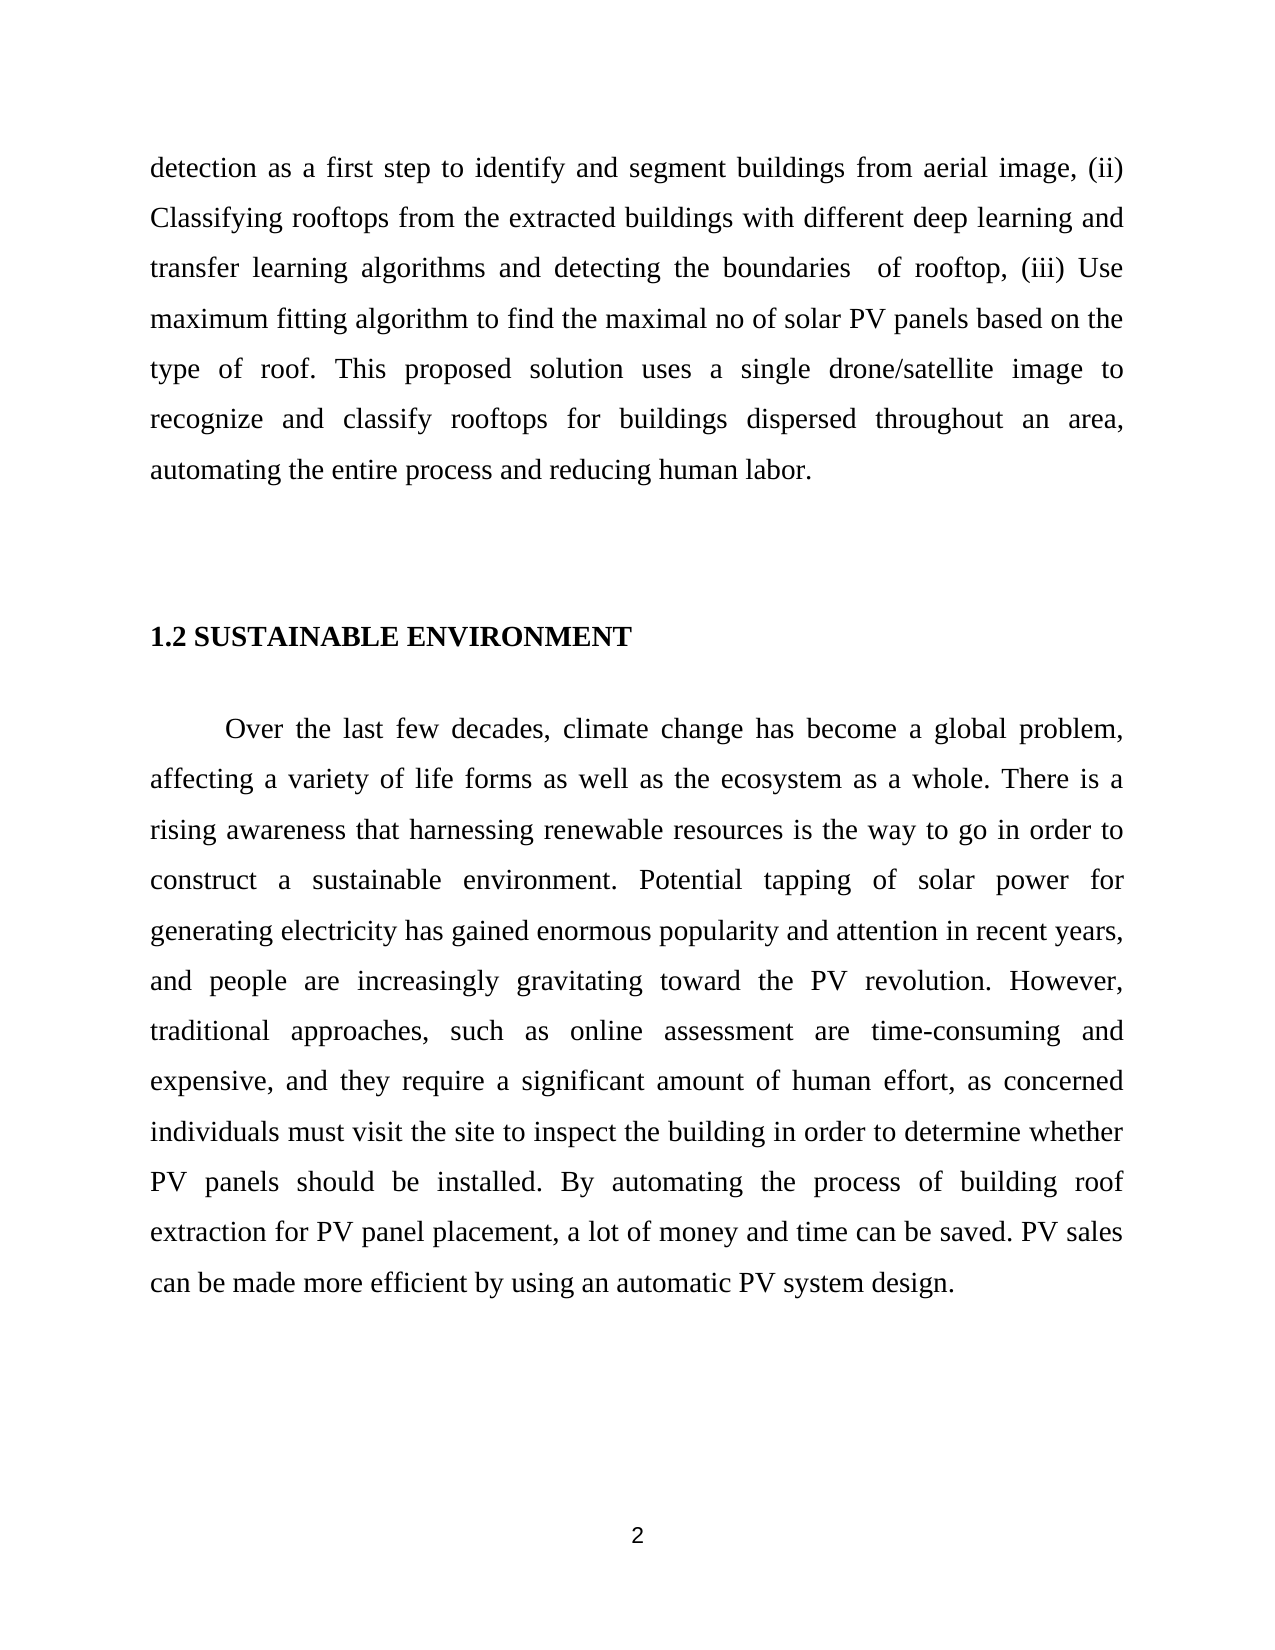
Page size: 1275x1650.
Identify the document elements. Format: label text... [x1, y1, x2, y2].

text Over the last few decades, climate change has become a global problem, affecting a variety of life forms as well as the ecosystem as a whole. There is a rising awareness that harnessing renewable resources is the way to go in order to construct a sustainable environment. Potential tapping of solar power for generating electricity has gained enormous popularity and attention in recent years, and people are increasingly gravitating toward the PV revolution. However, traditional approaches, such as online assessment are time-consuming and expensive, and they require a significant amount of human effort, as concerned individuals must visit the site to inspect the building in order to determine whether PV panels should be installed. By automating the process of building roof extraction for PV panel placement, a lot of money and time can be saved. PV sales can be made more efficient by using an automatic PV system design. [150, 711, 1125, 1298]
text 1.2 SUSTAINABLE ENVIRONMENT [150, 619, 1125, 653]
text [150, 150, 1125, 485]
